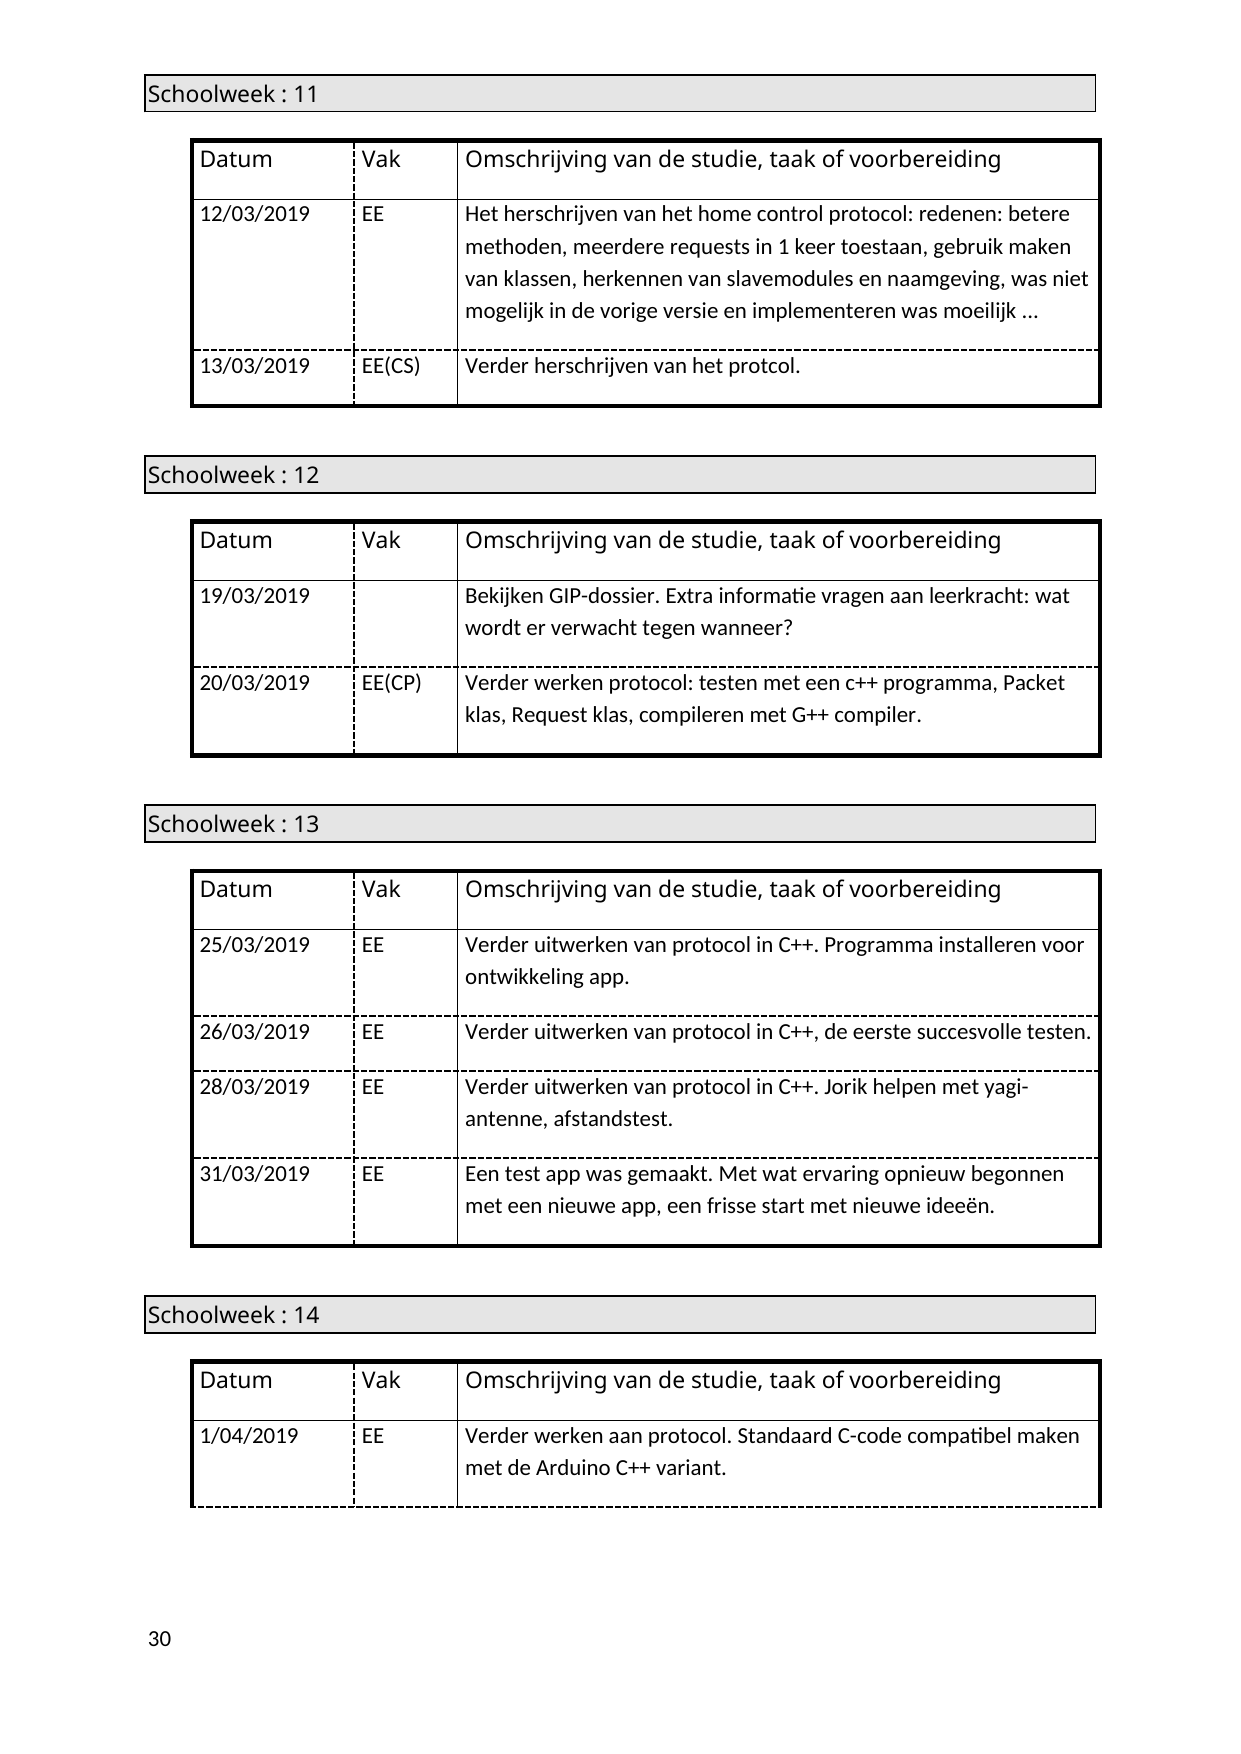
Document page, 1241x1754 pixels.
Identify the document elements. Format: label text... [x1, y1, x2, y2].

table_header Omschrijving van de studie, taak of voorbereiding [458, 524, 1098, 580]
table_cell Verder herschrijven van het protcol. [458, 349, 1098, 404]
table_cell EE [354, 1421, 457, 1506]
table_cell Verder uitwerken van protocol in C++, de eerste succesvolle testen. [458, 1015, 1098, 1070]
table_cell EE [354, 1015, 457, 1070]
table_cell EE(CP) [354, 666, 457, 753]
table_header Omschrijving van de studie, taak of voorbereiding [458, 1364, 1098, 1420]
text Schoolweek : 11 [146, 76, 1095, 111]
table_cell 20/03/2019 [194, 666, 354, 753]
table_header Vak [354, 1364, 457, 1420]
table_cell [354, 581, 457, 666]
table_header Vak [354, 873, 457, 929]
table_cell Verder werken protocol: testen met een c++ programma, Packet klas, Request klas, compileren met G++ compiler. [458, 666, 1098, 753]
table_cell Een test app was gemaakt. Met wat ervaring opnieuw begonnen met een nieuwe app, een frisse start met nieuwe ideeën. [458, 1157, 1098, 1244]
table_cell Verder uitwerken van protocol in C++. Jorik helpen met yagi-antenne, afstandstest. [458, 1070, 1098, 1157]
table_cell 28/03/2019 [194, 1070, 354, 1157]
table_cell 26/03/2019 [194, 1015, 354, 1070]
table_cell 12/03/2019 [194, 200, 354, 349]
table_header Vak [354, 524, 457, 580]
table_header Omschrijving van de studie, taak of voorbereiding [458, 143, 1098, 198]
text Schoolweek : 12 [146, 457, 1095, 492]
table_header Datum [194, 143, 354, 198]
table_cell Het herschrijven van het home control protocol: redenen: betere methoden, meerdere requests in 1 keer toestaan, gebruik maken van klassen, herkennen van slavemodules en naamgeving, was niet mogelijk in de vorige versie en implementeren was moeilijk ... [458, 200, 1098, 349]
table_cell 1/04/2019 [194, 1421, 354, 1506]
table_header Datum [194, 873, 354, 929]
table_cell Verder uitwerken van protocol in C++. Programma installeren voor ontwikkeling app. [458, 930, 1098, 1015]
table_cell EE [354, 200, 457, 349]
text Schoolweek : 14 [146, 1297, 1095, 1332]
table_cell Bekijken GIP-dossier. Extra informatie vragen aan leerkracht: wat wordt er verwacht tegen wanneer? [458, 581, 1098, 666]
table_cell 31/03/2019 [194, 1157, 354, 1244]
table_header Datum [194, 1364, 354, 1420]
table_header Omschrijving van de studie, taak of voorbereiding [458, 873, 1098, 929]
table_header Vak [354, 143, 457, 198]
table_cell 19/03/2019 [194, 581, 354, 666]
table_cell EE [354, 930, 457, 1015]
table_cell 13/03/2019 [194, 349, 354, 404]
table_cell Verder werken aan protocol. Standaard C-code compatibel maken met de Arduino C++ variant. [458, 1421, 1098, 1506]
table_cell EE [354, 1070, 457, 1157]
text Schoolweek : 13 [146, 806, 1095, 841]
table_cell EE(CS) [354, 349, 457, 404]
table_cell 25/03/2019 [194, 930, 354, 1015]
table_header Datum [194, 524, 354, 580]
table_cell EE [354, 1157, 457, 1244]
